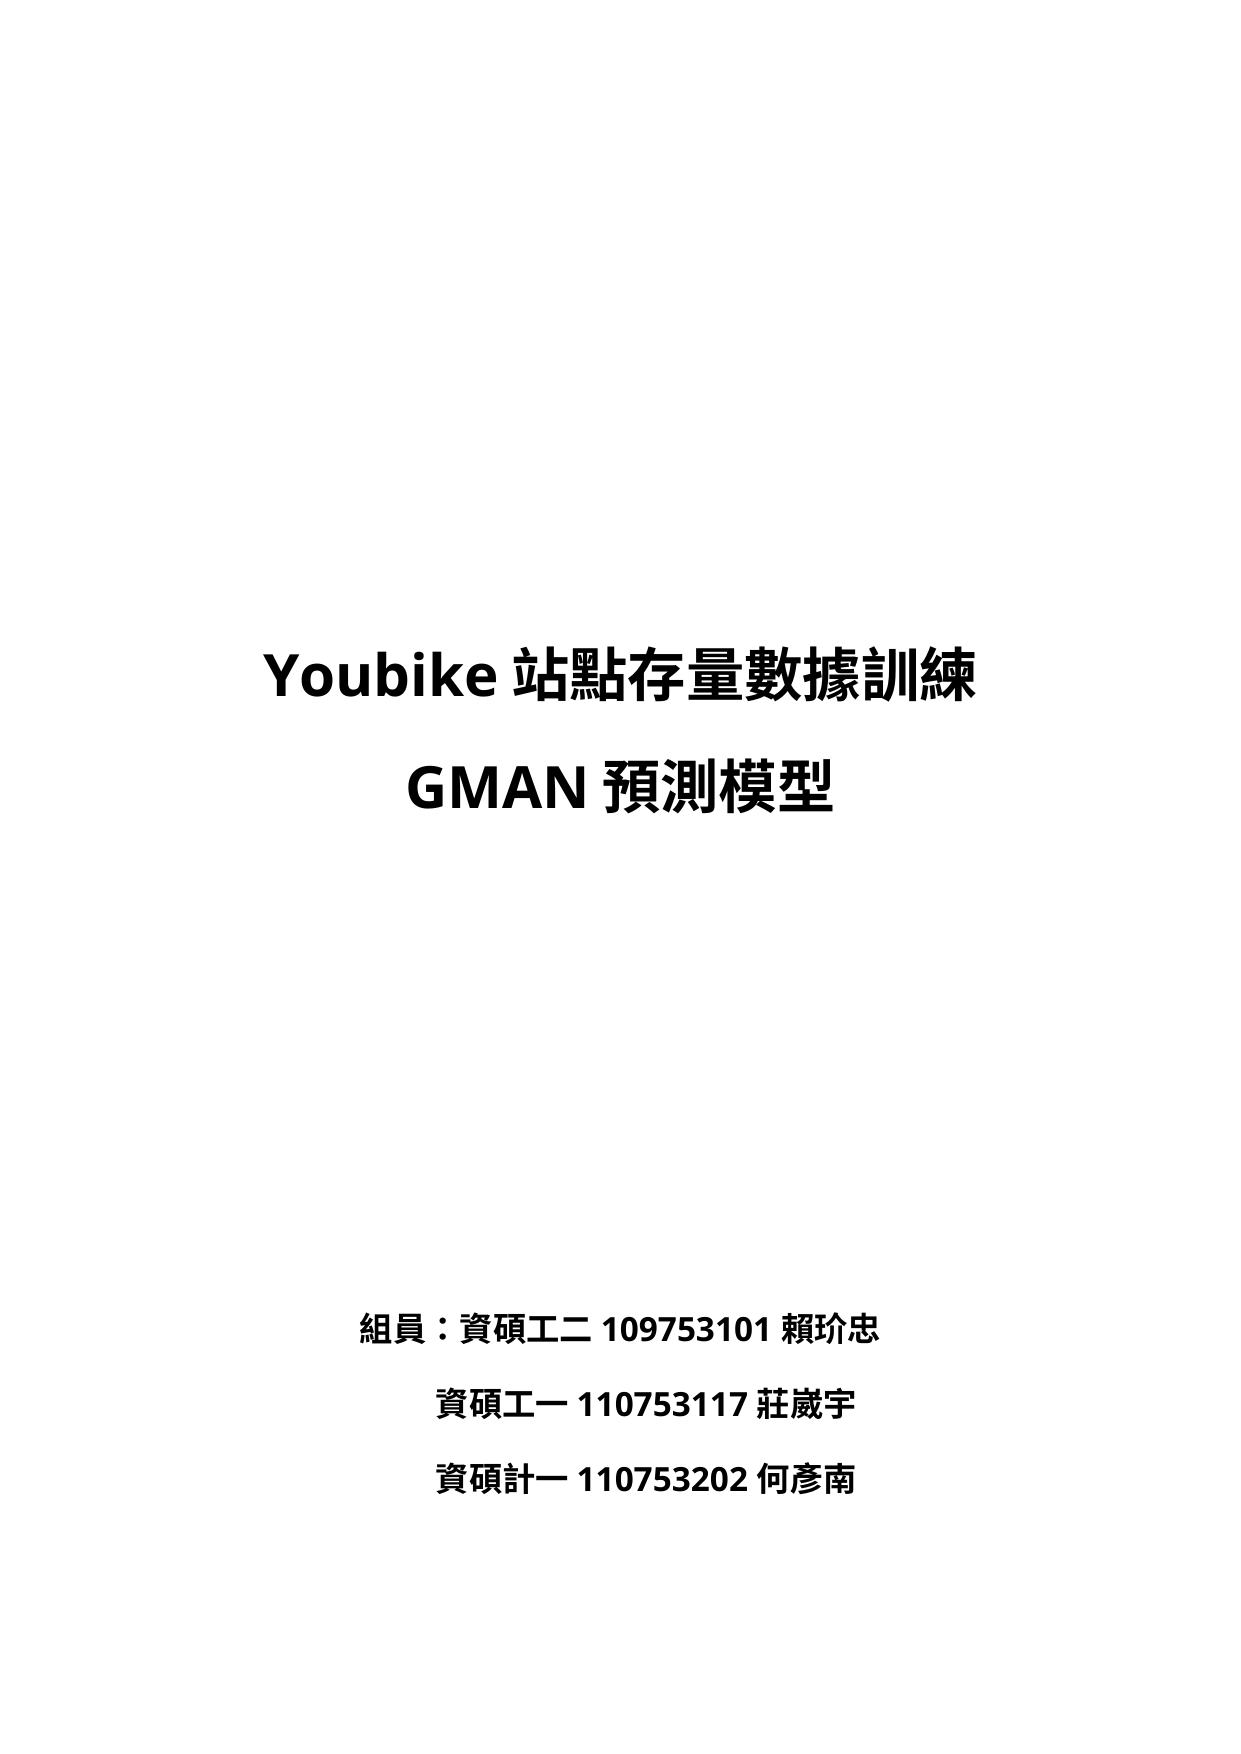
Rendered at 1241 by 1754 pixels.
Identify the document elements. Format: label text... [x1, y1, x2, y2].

text 資碩工一 110753117 莊崴宇 [187, 1364, 1053, 1439]
text 組員：資碩工二 109753101 賴玠忠 [187, 1289, 1053, 1364]
text 資碩計一 110753202 何彥南 [187, 1439, 1053, 1514]
text GMAN預測模型 [187, 727, 1053, 839]
text Youbike站點存量數據訓練 [187, 614, 1053, 727]
